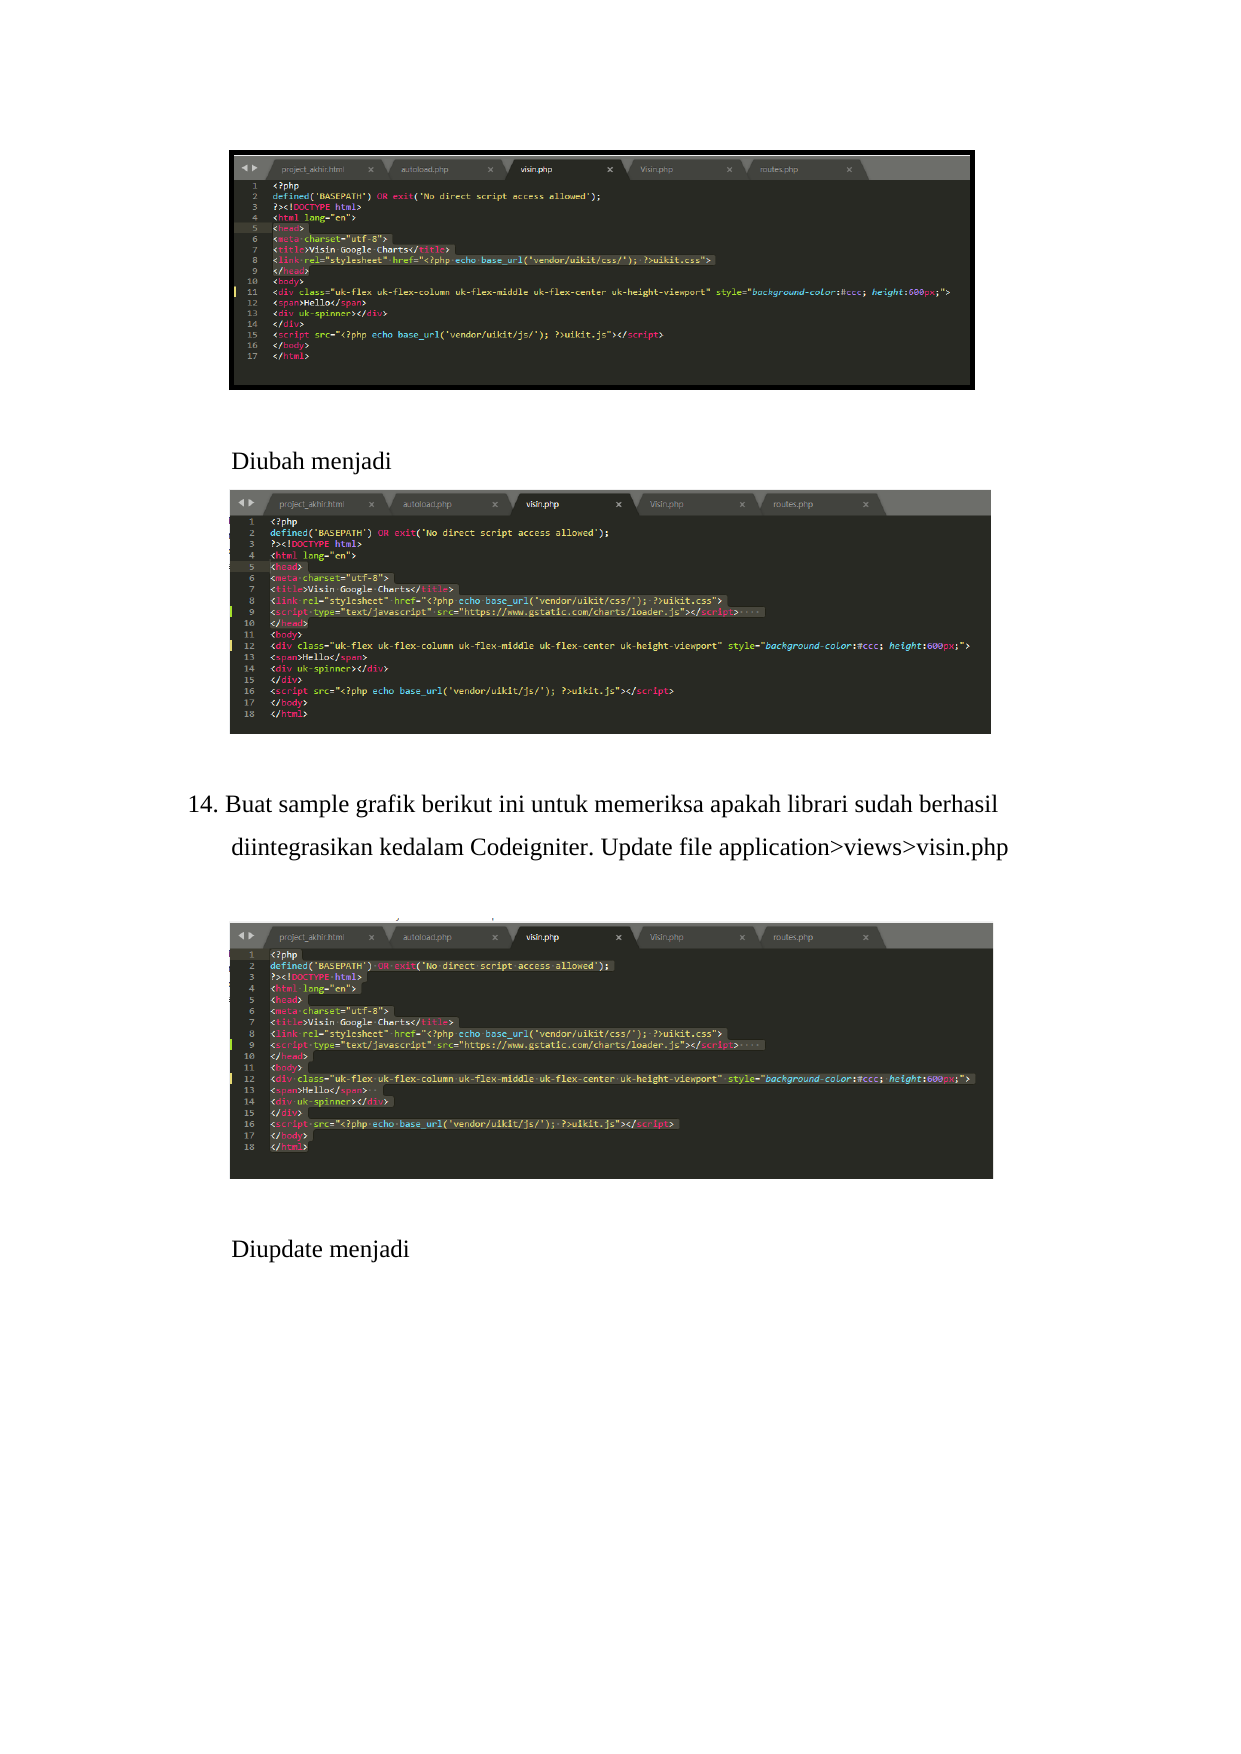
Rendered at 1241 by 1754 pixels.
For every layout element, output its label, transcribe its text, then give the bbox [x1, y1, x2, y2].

list Buat sample grafik berikut ini untuk memeriksa apakah librari sudah berhasil diintegrasikan kedalam Codeigniter. Update file application>views>visin.php [187, 789, 1053, 861]
picture [234, 155, 970, 385]
list Diupdate menjadi [187, 1234, 1053, 1263]
picture [229, 918, 994, 1179]
list Diubah menjadi [187, 446, 1053, 475]
picture [229, 489, 991, 734]
